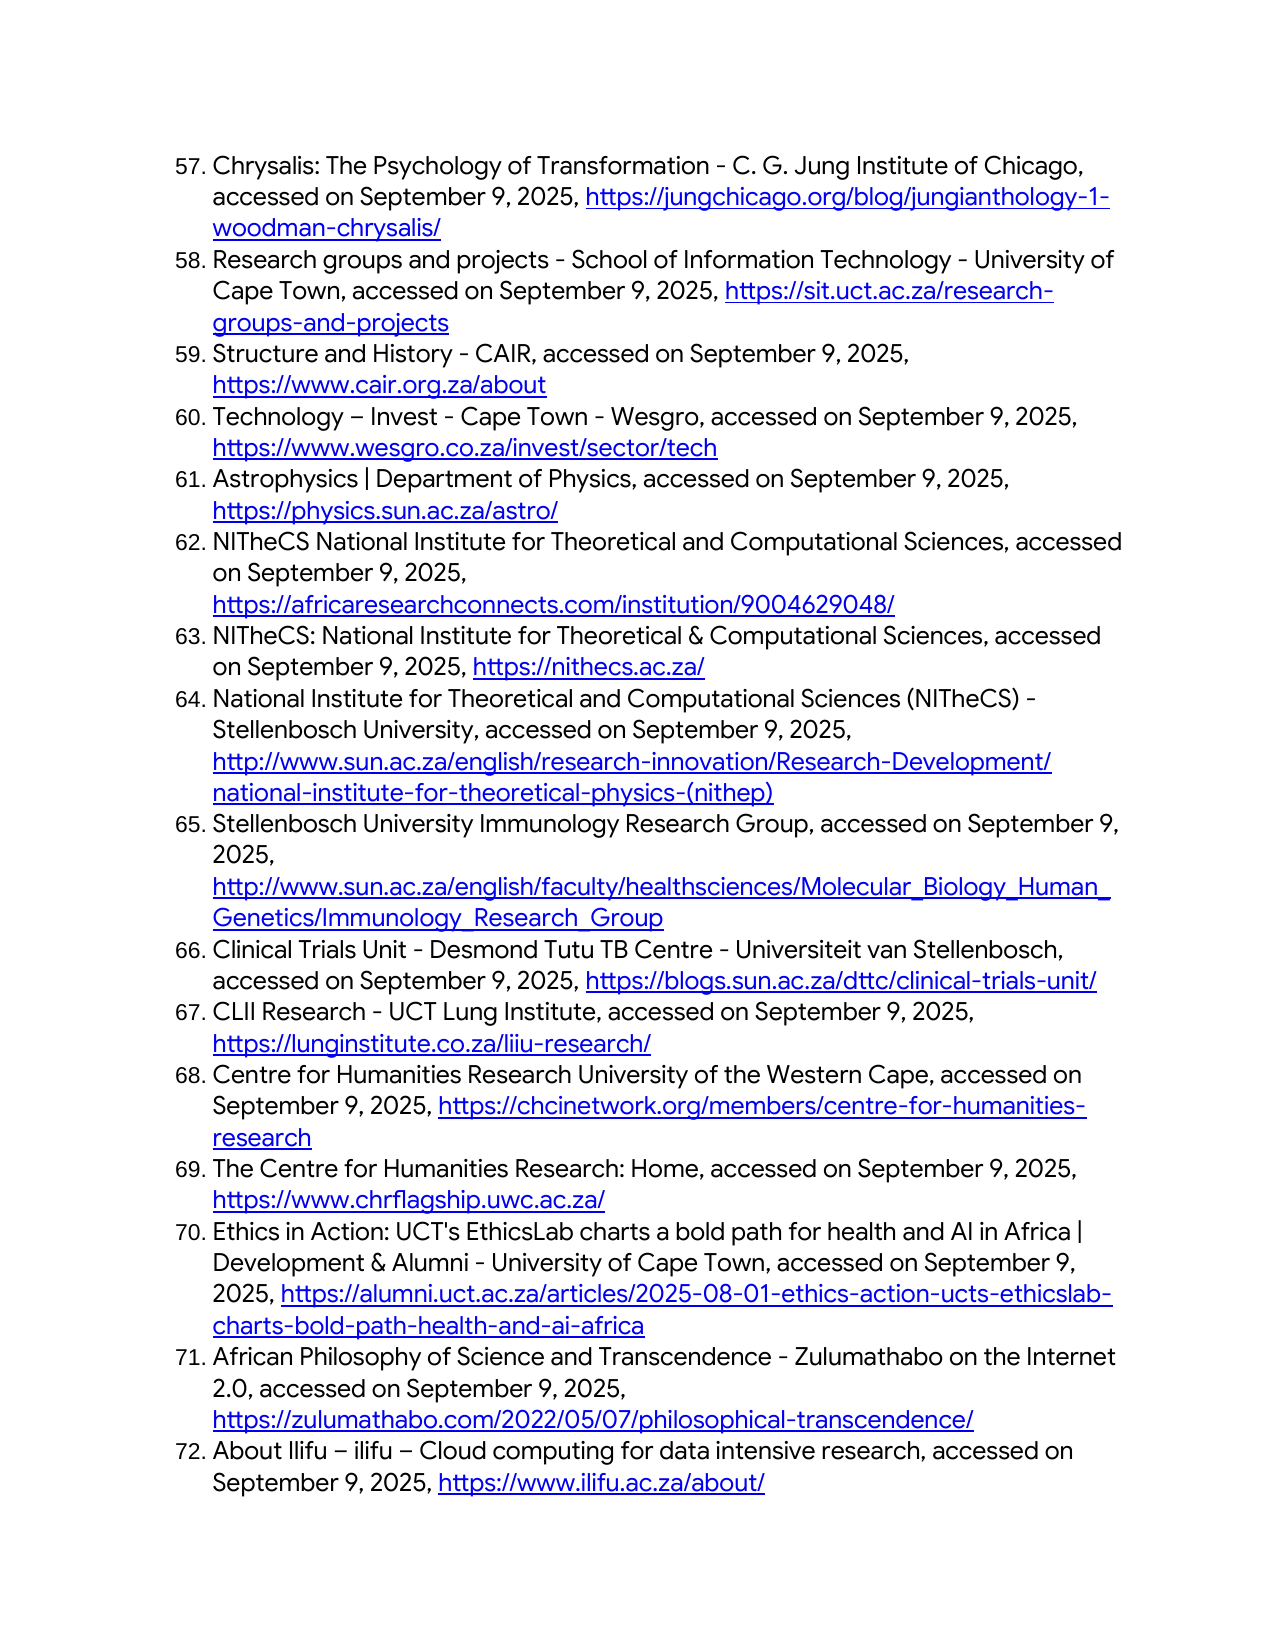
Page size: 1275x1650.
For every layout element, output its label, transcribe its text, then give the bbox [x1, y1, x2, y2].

list Chrysalis: The Psychology of Transformation - C. G. Jung Institute of Chicago, accessed on September 9, 2025, https://jungchicago.org/blog/jungianthology-1-woodman-chrysalis/ [175, 150, 1125, 244]
list NITheCS National Institute for Theoretical and Computational Sciences, accessed on September 9, 2025, https://africaresearchconnects.com/institution/9004629048/ [175, 526, 1125, 620]
list NITheCS: National Institute for Theoretical & Computational Sciences, accessed on September 9, 2025, https://nithecs.ac.za/ [175, 620, 1125, 683]
list Research groups and projects - School of Information Technology - University of Cape Town, accessed on September 9, 2025, https://sit.uct.ac.za/research-groups-and-projects [175, 244, 1125, 338]
list Structure and History - CAIR, accessed on September 9, 2025, https://www.cair.org.za/about [175, 338, 1125, 401]
list Technology – Invest - Cape Town - Wesgro, accessed on September 9, 2025, https://www.wesgro.co.za/invest/sector/tech [175, 401, 1125, 463]
list Centre for Humanities Research University of the Western Cape, accessed on September 9, 2025, https://chcinetwork.org/members/centre-for-humanities-research [175, 1059, 1125, 1153]
list Clinical Trials Unit - Desmond Tutu TB Centre - Universiteit van Stellenbosch, accessed on September 9, 2025, https://blogs.sun.ac.za/dttc/clinical-trials-unit/ [175, 934, 1125, 997]
list About Ilifu – ilifu – Cloud computing for data intensive research, accessed on September 9, 2025, https://www.ilifu.ac.za/about/ [175, 1436, 1125, 1498]
list African Philosophy of Science and Transcendence - Zulumathabo on the Internet 2.0, accessed on September 9, 2025, https://zulumathabo.com/2022/05/07/philosophical-transcendence/ [175, 1341, 1125, 1436]
list Ethics in Action: UCT's EthicsLab charts a bold path for health and AI in Africa | Development & Alumni - University of Cape Town, accessed on September 9, 2025, https://alumni.uct.ac.za/articles/2025-08-01-ethics-action-ucts-ethicslab-charts-bold-path-health-and-ai-africa [175, 1216, 1125, 1341]
list National Institute for Theoretical and Computational Sciences (NITheCS) - Stellenbosch University, accessed on September 9, 2025, http://www.sun.ac.za/english/research-innovation/Research-Development/national-institute-for-theoretical-physics-(nithep) [175, 683, 1125, 808]
list Stellenbosch University Immunology Research Group, accessed on September 9, 2025, http://www.sun.ac.za/english/faculty/healthsciences/Molecular_Biology_Human_Genetics/Immunology_Research_Group [175, 808, 1125, 934]
list CLII Research - UCT Lung Institute, accessed on September 9, 2025, https://lunginstitute.co.za/liiu-research/ [175, 997, 1125, 1059]
list The Centre for Humanities Research: Home, accessed on September 9, 2025, https://www.chrflagship.uwc.ac.za/ [175, 1153, 1125, 1216]
list Astrophysics | Department of Physics, accessed on September 9, 2025, https://physics.sun.ac.za/astro/ [175, 463, 1125, 526]
